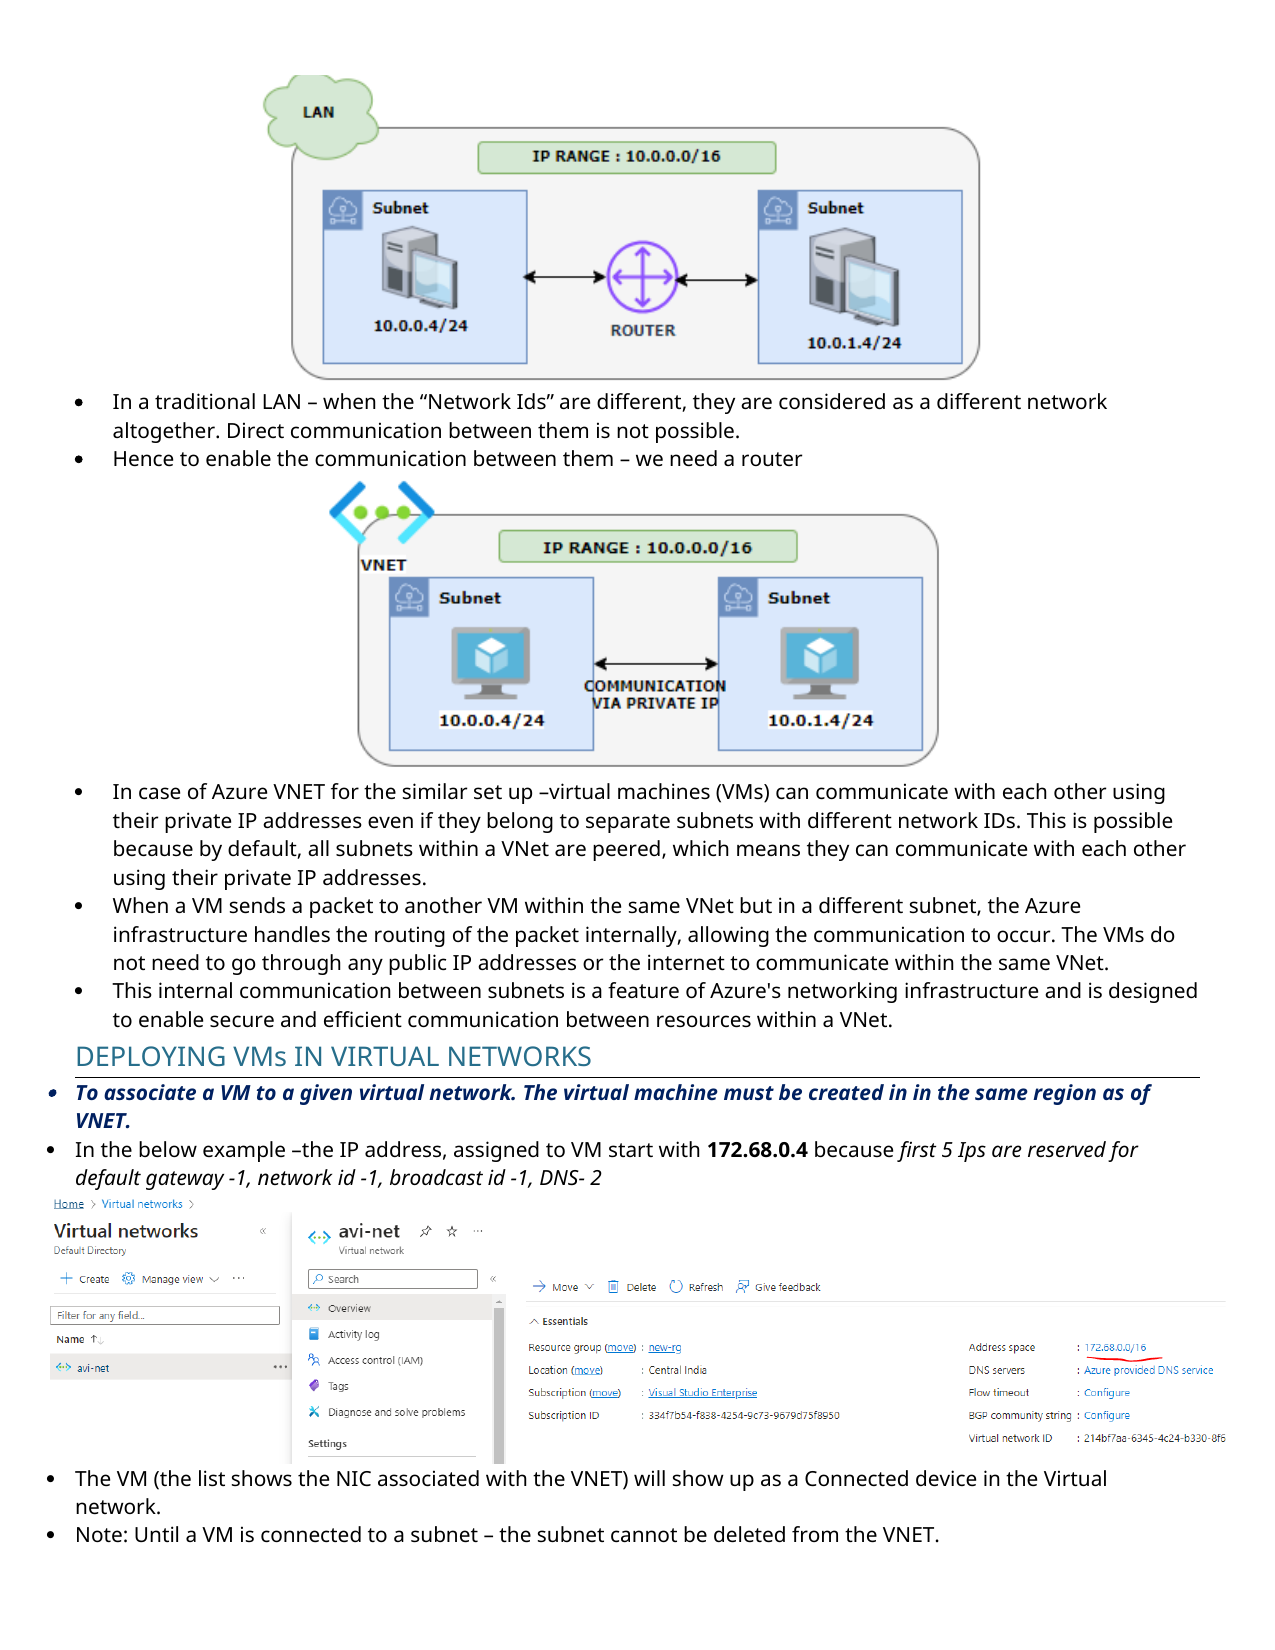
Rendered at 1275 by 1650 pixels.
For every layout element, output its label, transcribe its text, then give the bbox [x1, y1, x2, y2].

subtitle DEPLOYING VMs IN VIRTUAL NETWORKS [75, 1038, 1200, 1077]
list Hence to enable the communication between them – we need a router [75, 444, 1200, 473]
picture [254, 75, 1021, 388]
list To associate a VM to a given virtual network. The virtual machine must be created in in the same region as of VNET. [47, 1078, 1200, 1135]
list When a VM sends a packet to another VM within the same VNet but in a different subnet, the Azure infrastructure handles the routing of the packet internally, allowing the communication to occur. The VMs do not need to go through any public IP addresses or the internet to communicate within the same VNet. [75, 891, 1200, 977]
list In case of Azure VNET for the similar set up –virtual machines (VMs) can communicate with each other using their private IP addresses even if they belong to separate subnets with different network IDs. This is possible because by default, all subnets within a VNet are peered, which means they can communicate with each other using their private IP addresses. [75, 777, 1200, 891]
picture [46, 1191, 1226, 1464]
list In a traditional LAN – when the “Network Ids” are different, they are considered as a different network altogether. Direct communication between them is not possible. [75, 387, 1200, 444]
list Note: Until a VM is connected to a subnet – the subnet cannot be deleted from the VNET. [47, 1521, 1200, 1549]
list This internal communication between subnets is a feature of Azure's networking infrastructure and is designed to enable secure and efficient communication between resources within a VNet. [75, 977, 1200, 1033]
picture [325, 472, 950, 778]
list In the below example –the IP address, assigned to VM start with 172.68.0.4 because first 5 Ips are reserved for default gateway -1, network id -1, broadcast id -1, DNS- 2 [47, 1135, 1200, 1191]
list The VM (the list shows the NIC associated with the VNET) will show up as a Connected device in the Virtual network. [47, 1464, 1200, 1521]
